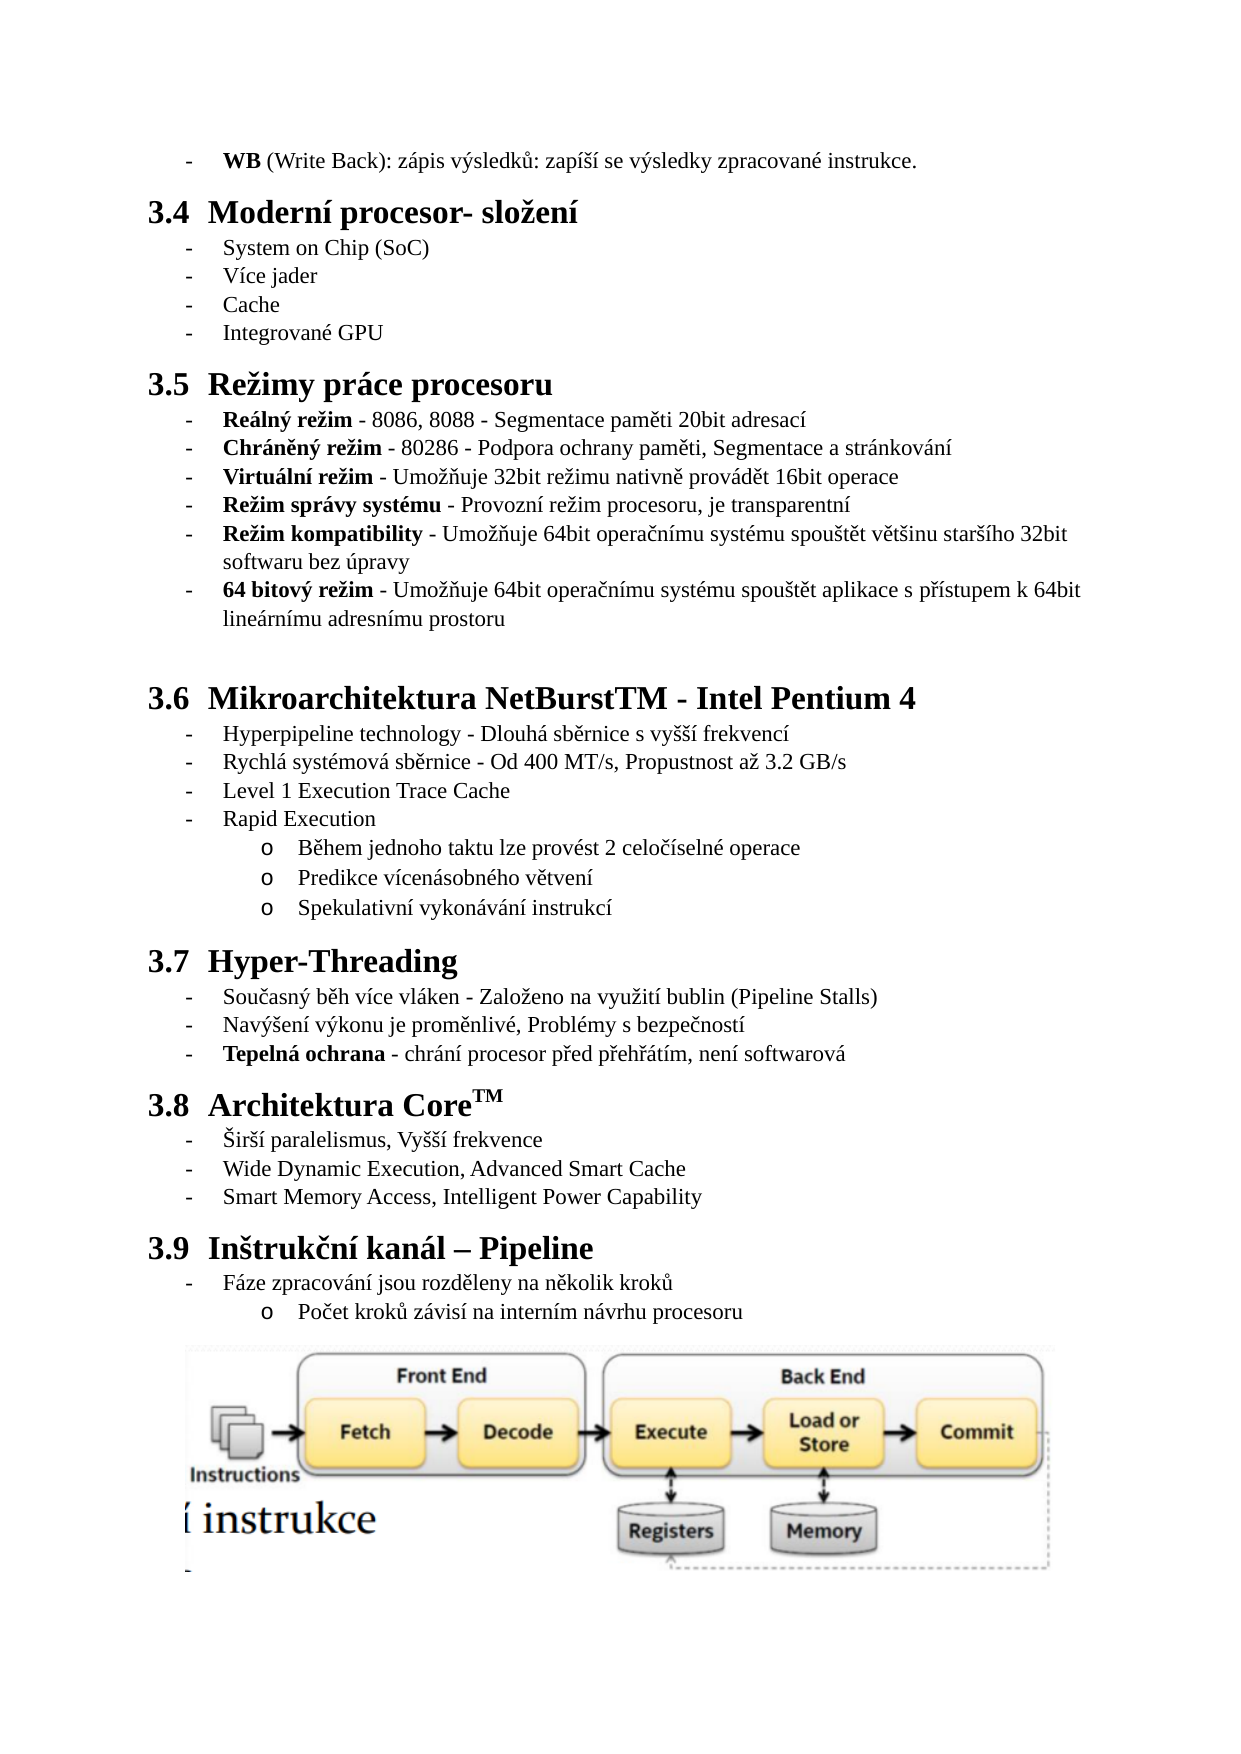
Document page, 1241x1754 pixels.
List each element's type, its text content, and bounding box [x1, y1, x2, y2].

list Virtuální režim - Umožňuje 32bit režimu nativně provádět 16bit operace [185, 463, 1093, 489]
list Integrované GPU [185, 319, 1093, 346]
list WB (Write Back): zápis výsledků: zapíší se výsledky zpracované instrukce. [185, 148, 1093, 174]
list Rychlá systémová sběrnice - Od 400 MT/s, Propustnost až 3.2 GB/s [185, 748, 1093, 774]
list Fáze zpracování jsou rozděleny na několik kroků [185, 1269, 1093, 1296]
subtitle Moderní procesor- složení [148, 193, 1093, 231]
subtitle Hyper-Threading [148, 941, 1093, 980]
list Režim kompatibility - Umožňuje 64bit operačnímu systému spouštět většinu staršího 32bit softwaru bez úpravy [185, 519, 1093, 574]
list Více jader [185, 262, 1093, 289]
list Hyperpipeline technology - Dlouhá sběrnice s vyšší frekvencí [185, 720, 1093, 746]
list Tepelná ochrana - chrání procesor před přehřátím, není softwarová [185, 1040, 1093, 1066]
list Počet kroků závisí na interním návrhu procesoru [260, 1298, 1093, 1326]
list Režim správy systému - Provozní režim procesoru, je transparentní [185, 491, 1093, 517]
list Wide Dynamic Execution, Advanced Smart Cache [185, 1154, 1093, 1181]
list Současný běh více vláken - Založeno na využití bublin (Pipeline Stalls) [185, 983, 1093, 1009]
picture [185, 1345, 1056, 1572]
list Širší paralelismus, Vyšší frekvence [185, 1126, 1093, 1152]
subtitle Mikroarchitektura NetBurstTM - Intel Pentium 4 [148, 678, 1093, 717]
list Smart Memory Access, Intelligent Power Capability [185, 1183, 1093, 1209]
list Cache [185, 291, 1093, 317]
subtitle Režimy práce procesoru [148, 364, 1093, 403]
list Rapid Execution [185, 805, 1093, 831]
list System on Chip (SoC) [185, 234, 1093, 260]
subtitle Architektura CoreTM [148, 1085, 1093, 1123]
list Level 1 Execution Trace Cache [185, 777, 1093, 803]
list Během jednoho taktu lze provést 2 celočíselné operace [260, 833, 1093, 862]
list 64 bitový režim - Umožňuje 64bit operačnímu systému spouštět aplikace s přístupem k 64bit lineárnímu adresnímu prostoru [185, 576, 1093, 660]
list Reálný režim - 8086, 8088 - Segmentace paměti 20bit adresací [185, 406, 1093, 432]
list Spekulativní vykonávání instrukcí [260, 894, 1093, 923]
list Chráněný režim - 80286 - Podpora ochrany paměti, Segmentace a stránkování [185, 434, 1093, 461]
subtitle Inštrukční kanál – Pipeline [148, 1228, 1093, 1266]
list Navýšení výkonu je proměnlivé, Problémy s bezpečností [185, 1011, 1093, 1038]
list Predikce vícenásobného větvení [260, 864, 1093, 892]
